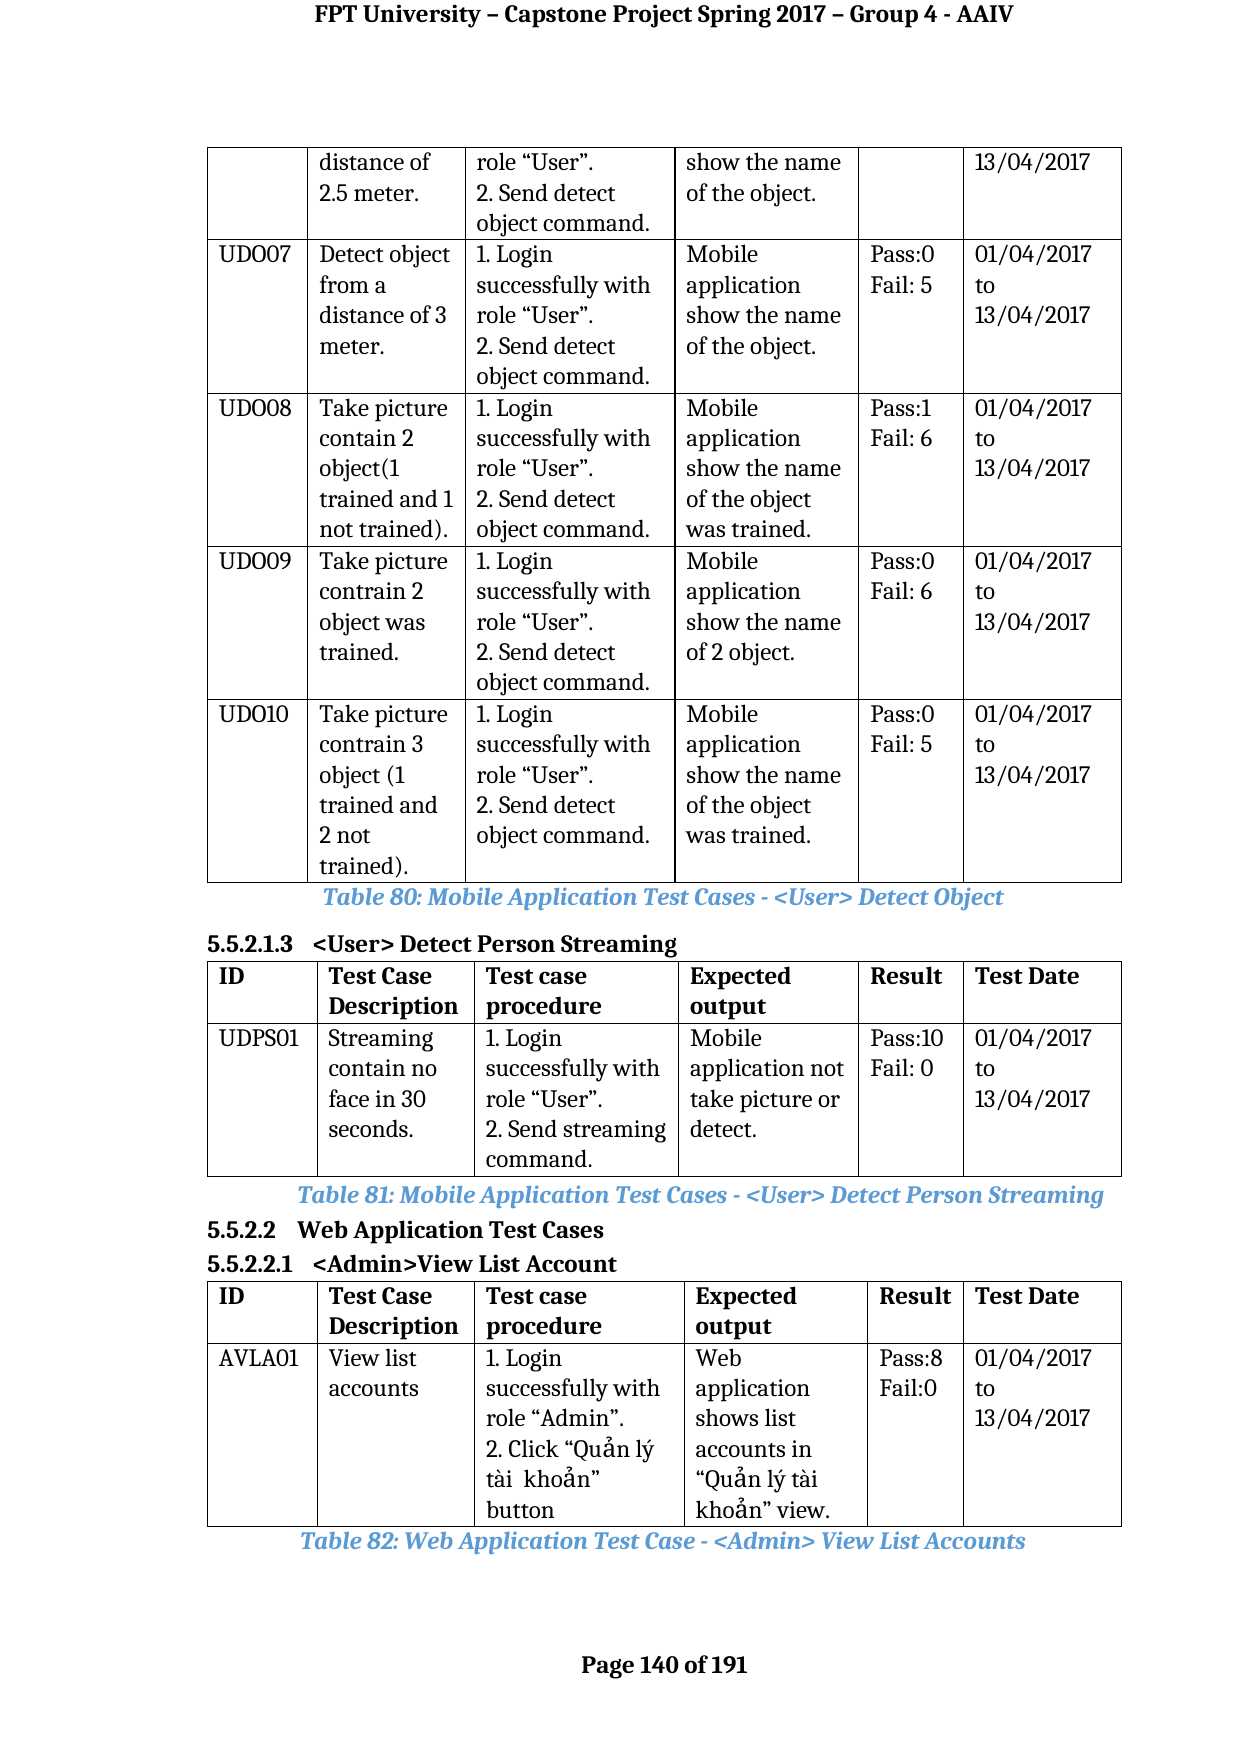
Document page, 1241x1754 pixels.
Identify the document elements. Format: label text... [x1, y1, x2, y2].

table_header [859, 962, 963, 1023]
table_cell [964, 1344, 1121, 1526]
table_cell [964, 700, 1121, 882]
text Table 82: Web Application Test Case - <Admin> View List Accounts [207, 1527, 1122, 1556]
subtitle <User> Detect Person Streaming [207, 930, 1122, 959]
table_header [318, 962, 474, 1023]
subtitle Web Application Test Cases [207, 1216, 1122, 1244]
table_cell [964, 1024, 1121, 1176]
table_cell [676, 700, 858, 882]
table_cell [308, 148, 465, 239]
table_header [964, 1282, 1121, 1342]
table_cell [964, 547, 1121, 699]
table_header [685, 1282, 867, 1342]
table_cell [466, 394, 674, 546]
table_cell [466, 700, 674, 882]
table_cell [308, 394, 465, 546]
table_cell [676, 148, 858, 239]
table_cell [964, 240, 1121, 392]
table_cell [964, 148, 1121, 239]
text Table 80: Mobile Application Test Cases - <User> Detect Object [207, 883, 1122, 912]
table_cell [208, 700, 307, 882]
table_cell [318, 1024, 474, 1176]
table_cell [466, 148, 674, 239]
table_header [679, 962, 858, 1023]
subtitle Table 81: Mobile Application Test Cases - <User> Detect Person Streaming [297, 1181, 1122, 1210]
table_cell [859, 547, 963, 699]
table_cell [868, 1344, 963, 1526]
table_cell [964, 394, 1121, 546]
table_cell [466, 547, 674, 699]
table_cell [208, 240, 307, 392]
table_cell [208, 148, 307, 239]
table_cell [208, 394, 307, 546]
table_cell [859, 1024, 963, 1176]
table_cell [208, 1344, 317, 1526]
subtitle <Admin>View List Account [207, 1250, 1122, 1279]
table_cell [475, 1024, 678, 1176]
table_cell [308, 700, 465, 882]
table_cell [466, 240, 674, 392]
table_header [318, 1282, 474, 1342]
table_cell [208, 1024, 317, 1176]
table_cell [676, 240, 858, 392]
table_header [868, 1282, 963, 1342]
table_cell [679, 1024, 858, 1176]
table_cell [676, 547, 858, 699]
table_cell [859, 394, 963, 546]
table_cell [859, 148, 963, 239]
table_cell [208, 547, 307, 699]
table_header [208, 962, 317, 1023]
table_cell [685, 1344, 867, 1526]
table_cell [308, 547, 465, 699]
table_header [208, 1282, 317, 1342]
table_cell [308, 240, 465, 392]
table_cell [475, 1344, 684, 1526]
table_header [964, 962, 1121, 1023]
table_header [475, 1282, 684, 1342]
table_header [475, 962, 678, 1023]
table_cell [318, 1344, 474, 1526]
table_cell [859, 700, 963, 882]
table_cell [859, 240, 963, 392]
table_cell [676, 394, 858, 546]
